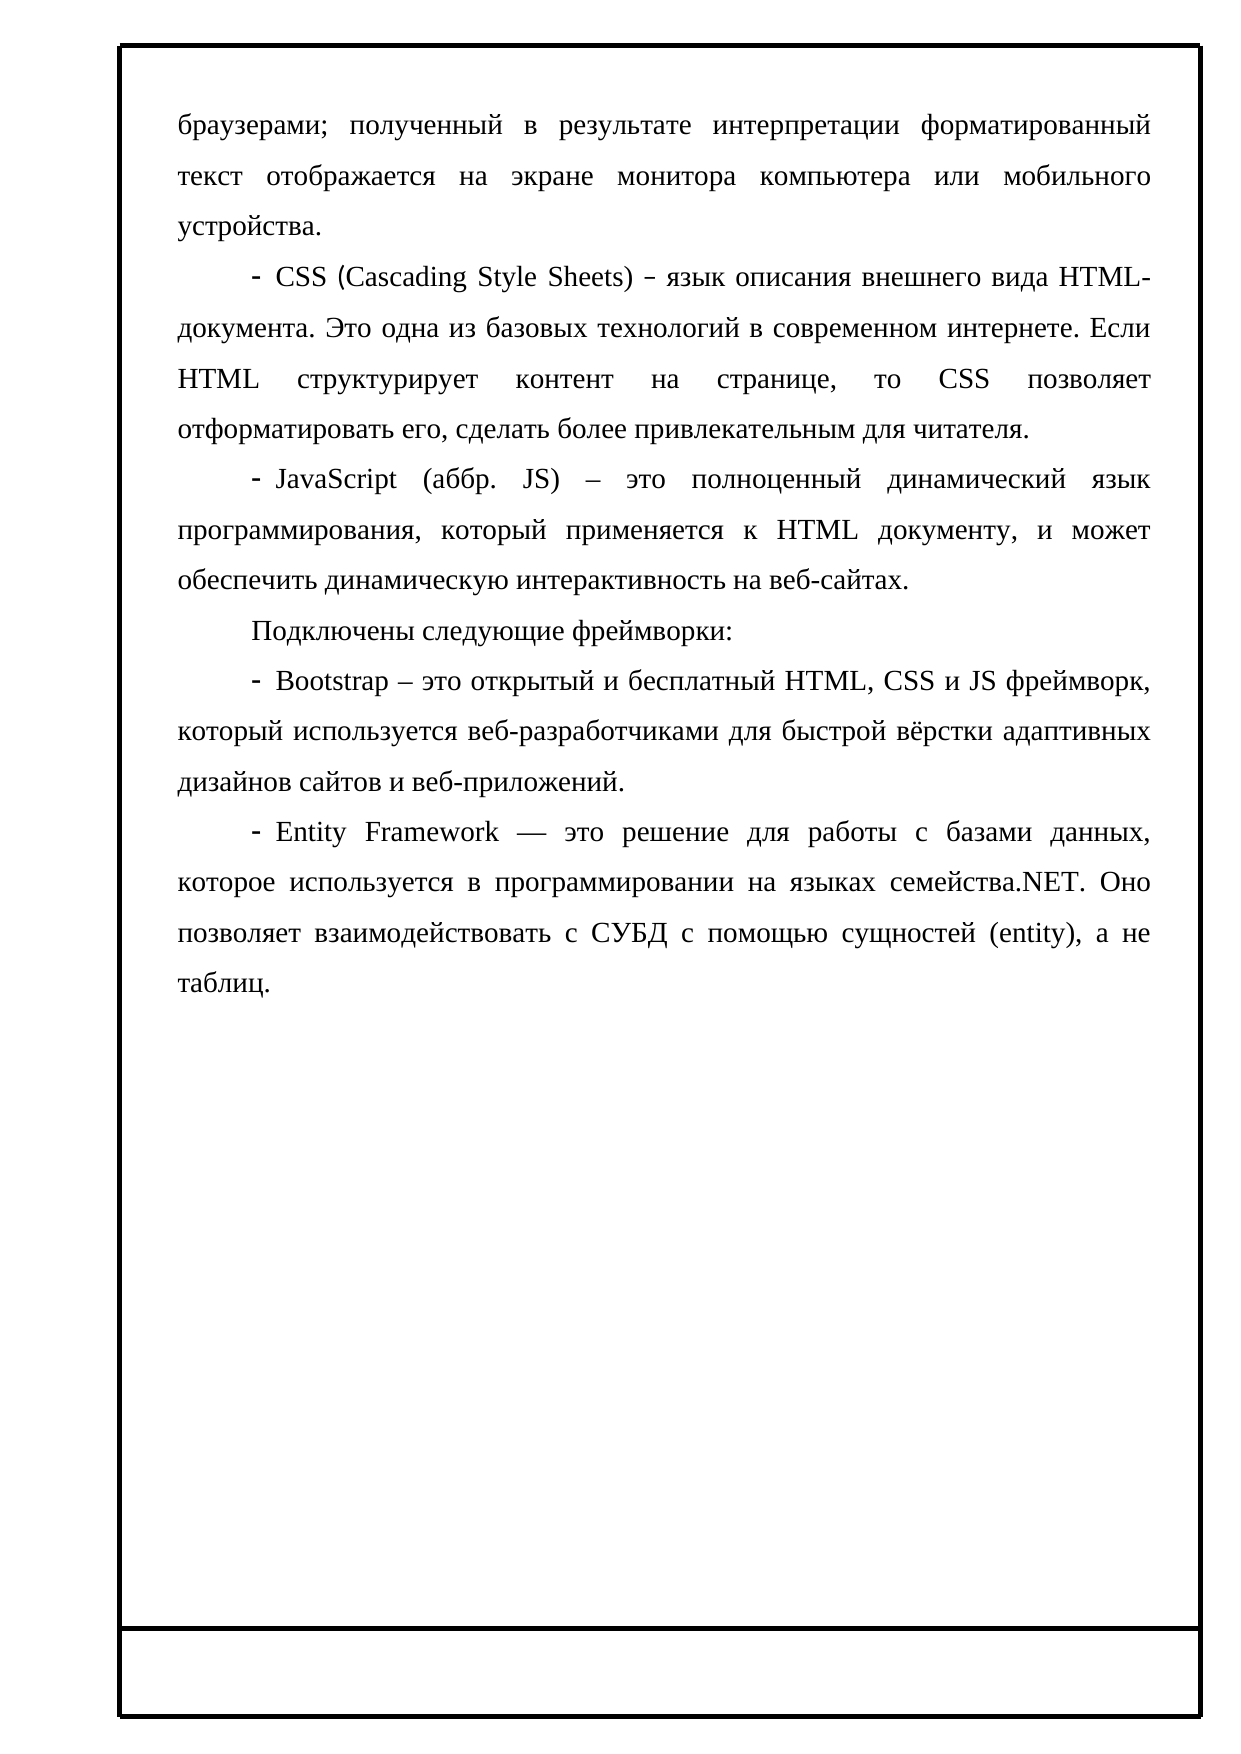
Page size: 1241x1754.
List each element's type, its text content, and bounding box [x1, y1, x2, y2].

list CSS (Cascading Style Sheets) – язык описания внешнего вида HTML-документа. Это одна из базовых технологий в современном интернете. Если HTML структурирует контент на странице, то CSS позволяет отформатировать его, сделать более привлекательным для читателя. [177, 258, 1152, 445]
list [177, 107, 1152, 241]
list Entity Framework — это решение для работы с базами данных, которое используется в программировании на языках семейства.NET. Оно позволяет взаимодействовать с СУБД с помощью сущностей (entity), а не таблиц. [177, 814, 1152, 998]
list JavaScript (аббр. JS) – это полноценный динамический язык программирования, который применяется к HTML документу, и может обеспечить динамическую интерактивность на веб-сайтах. [177, 462, 1152, 596]
list Bootstrap – это открытый и бесплатный HTML, CSS и JS фреймворк, который используется веб-разработчиками для быстрой вёрстки адаптивных дизайнов сайтов и веб-приложений. [177, 663, 1152, 797]
list Подключены следующие фреймворки: [251, 613, 1152, 646]
